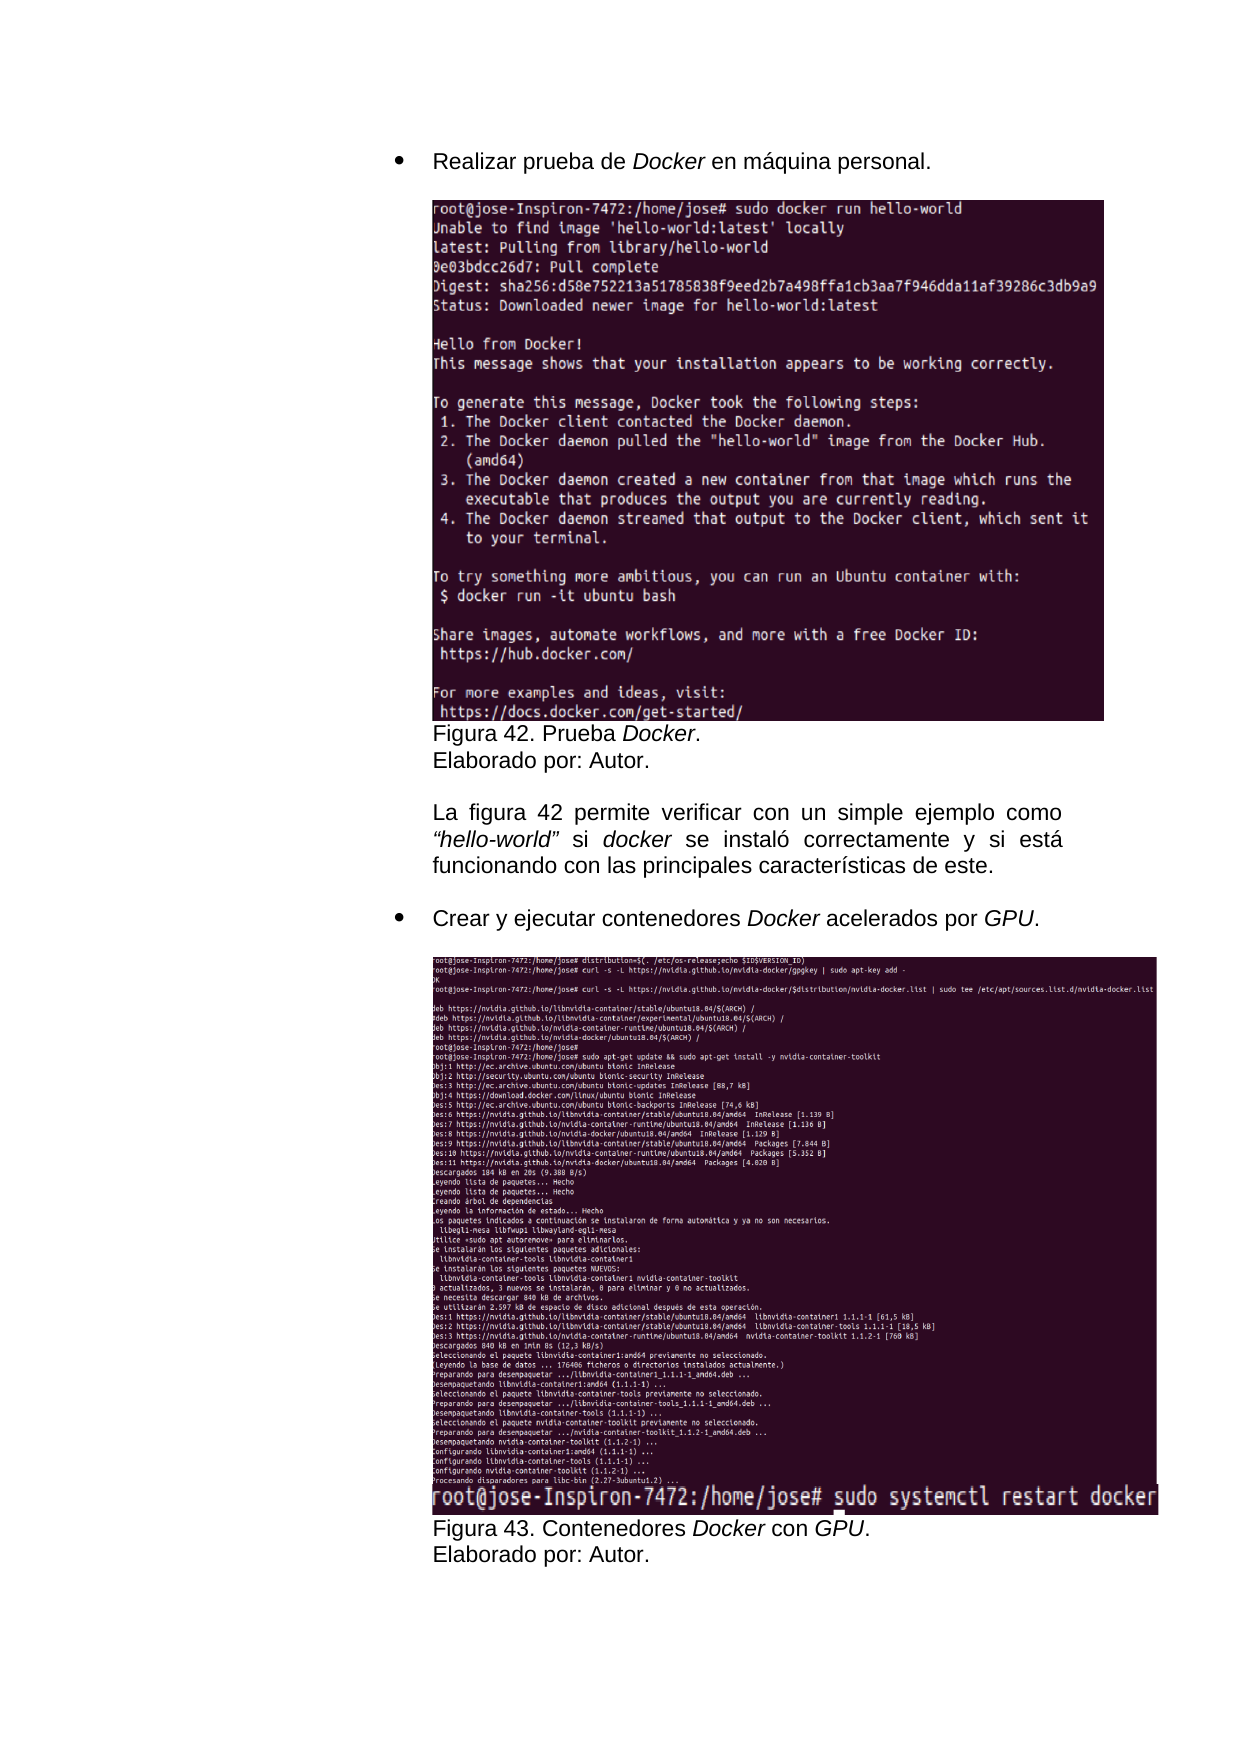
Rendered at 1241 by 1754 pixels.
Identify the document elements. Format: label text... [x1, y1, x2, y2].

list Elaborado por: Autor. [432, 1541, 1063, 1567]
picture [432, 200, 1104, 721]
list Elaborado por: Autor. [432, 747, 1063, 773]
list Figura 43. Contenedores Docker con GPU. [432, 1515, 1063, 1541]
picture [432, 957, 1159, 1515]
list Crear y ejecutar contenedores Docker acelerados por GPU. [395, 905, 1063, 932]
list Realizar prueba de Docker en máquina personal. [395, 148, 1063, 174]
list Figura 42. Prueba Docker. [432, 721, 1063, 747]
list La figura 42 permite verificar con un simple ejemplo como “hello-world” si docker se instaló correctamente y si está funcionando con las principales características de este. [432, 799, 1063, 878]
